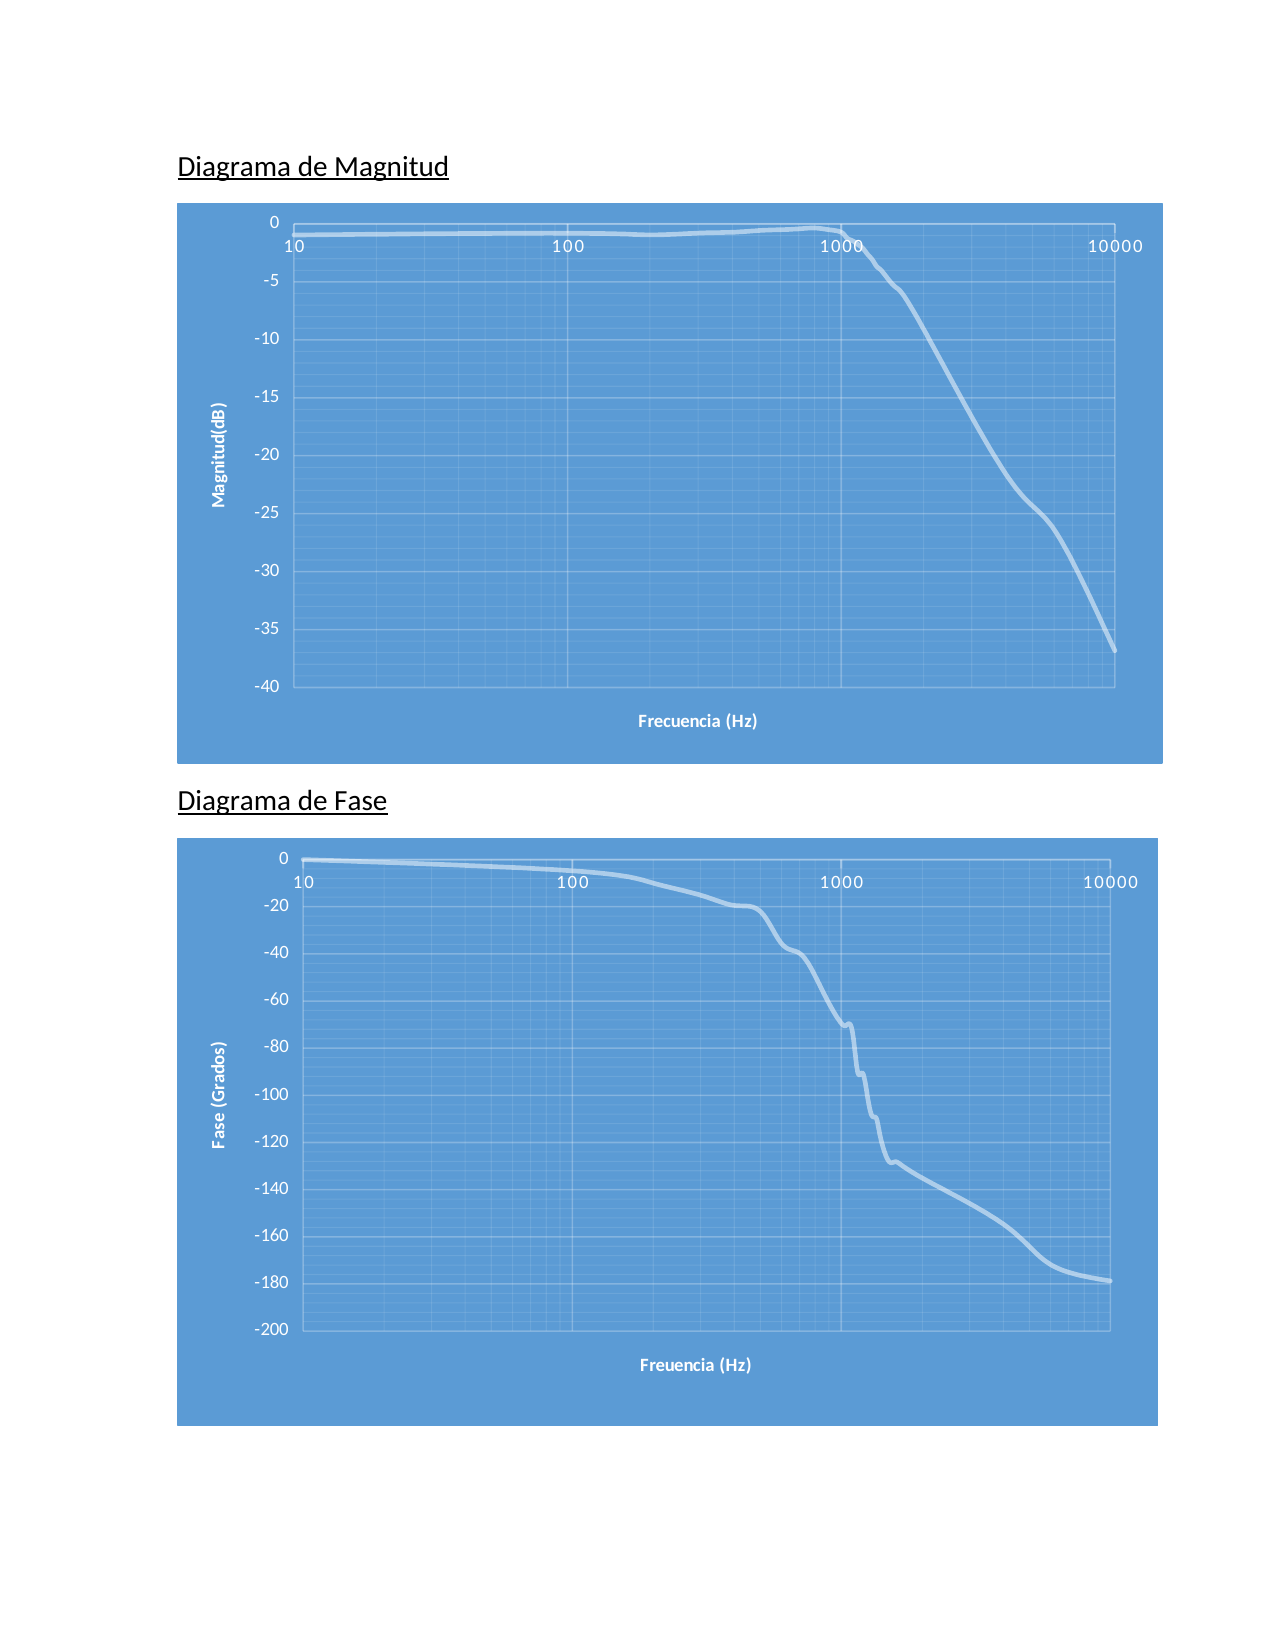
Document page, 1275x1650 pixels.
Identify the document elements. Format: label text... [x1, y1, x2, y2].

text Diagrama de Fase [177, 782, 1098, 818]
text Diagrama de Magnitud [177, 148, 1098, 183]
